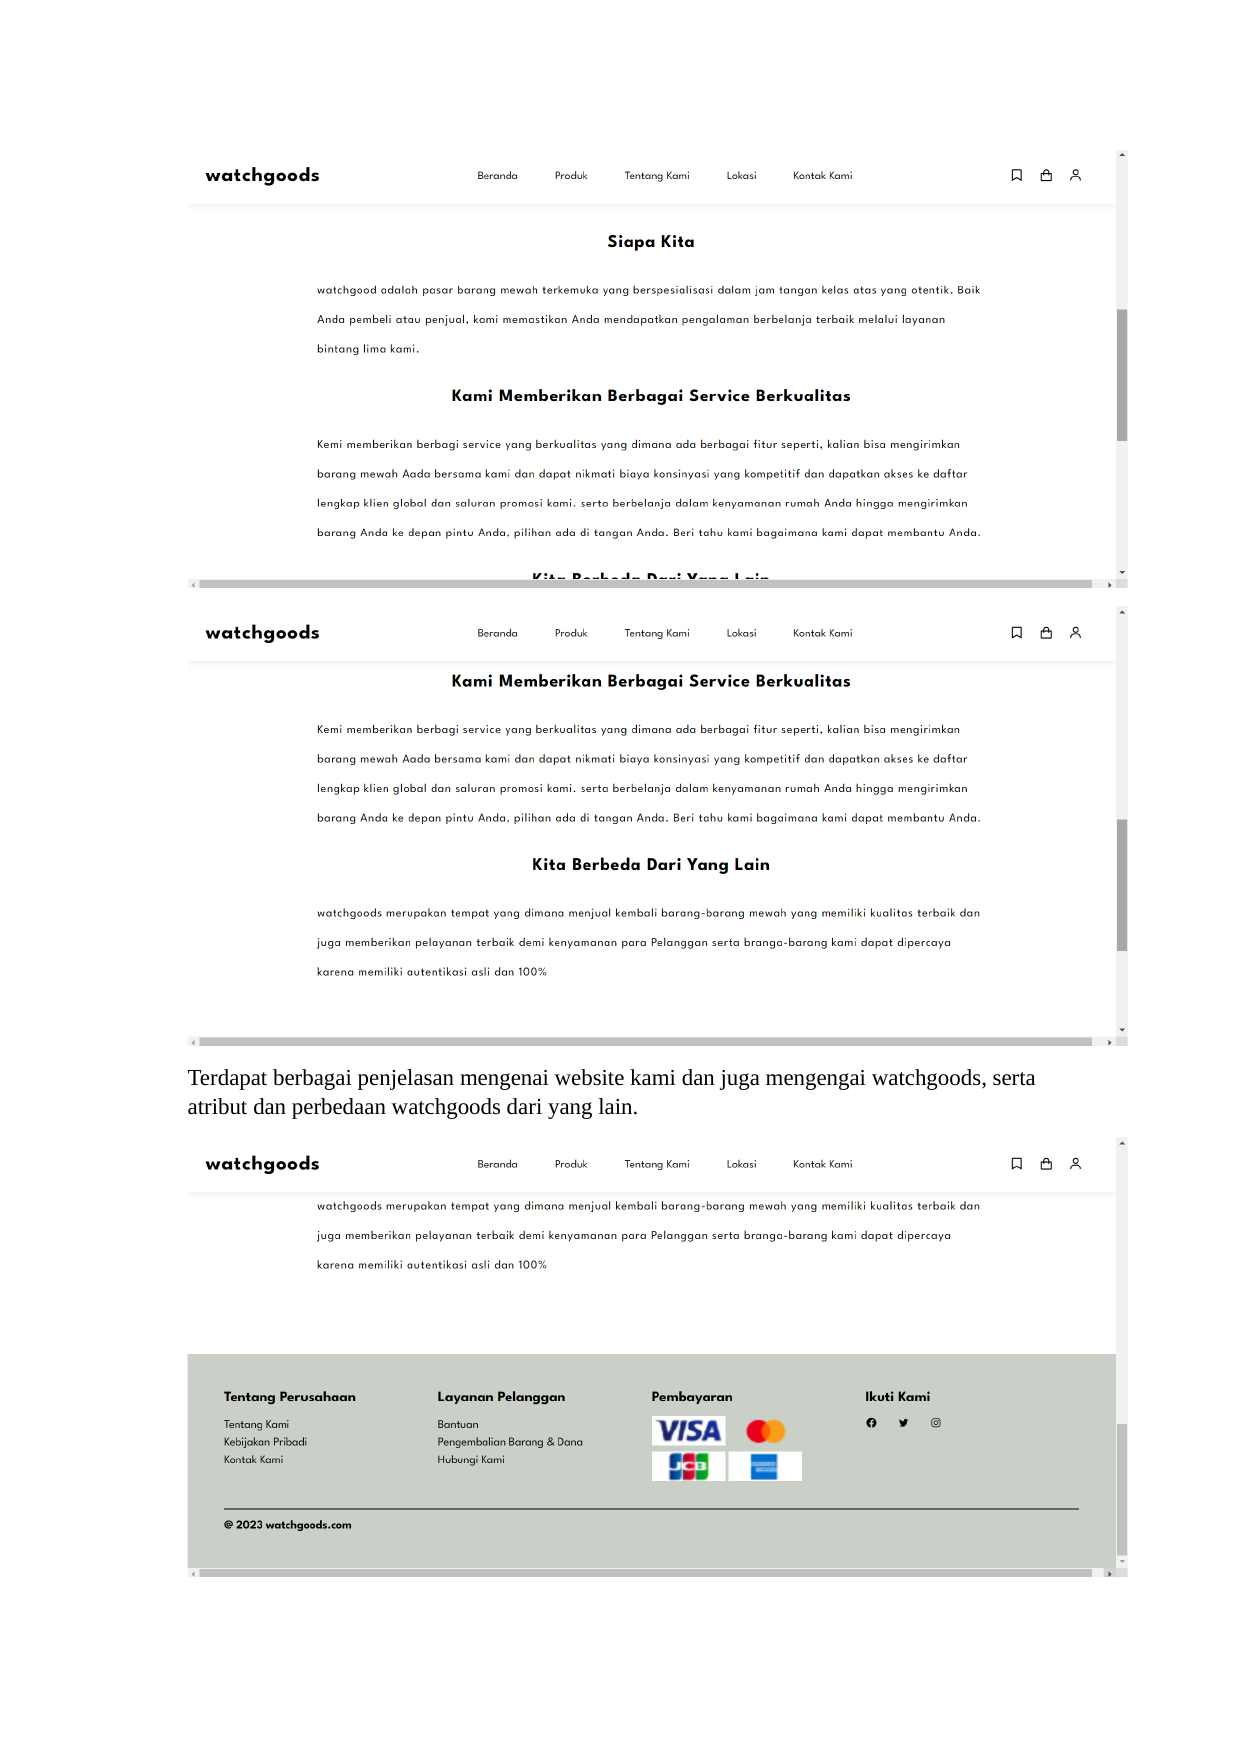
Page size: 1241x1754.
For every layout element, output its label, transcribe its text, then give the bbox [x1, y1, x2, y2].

picture [187, 606, 1128, 1046]
text Terdapat berbagai penjelasan mengenai website kami dan juga mengengai watchgoods, serta atribut dan perbedaan watchgoods dari yang lain. [187, 1064, 1090, 1119]
picture [187, 150, 1128, 588]
picture [187, 1137, 1128, 1577]
